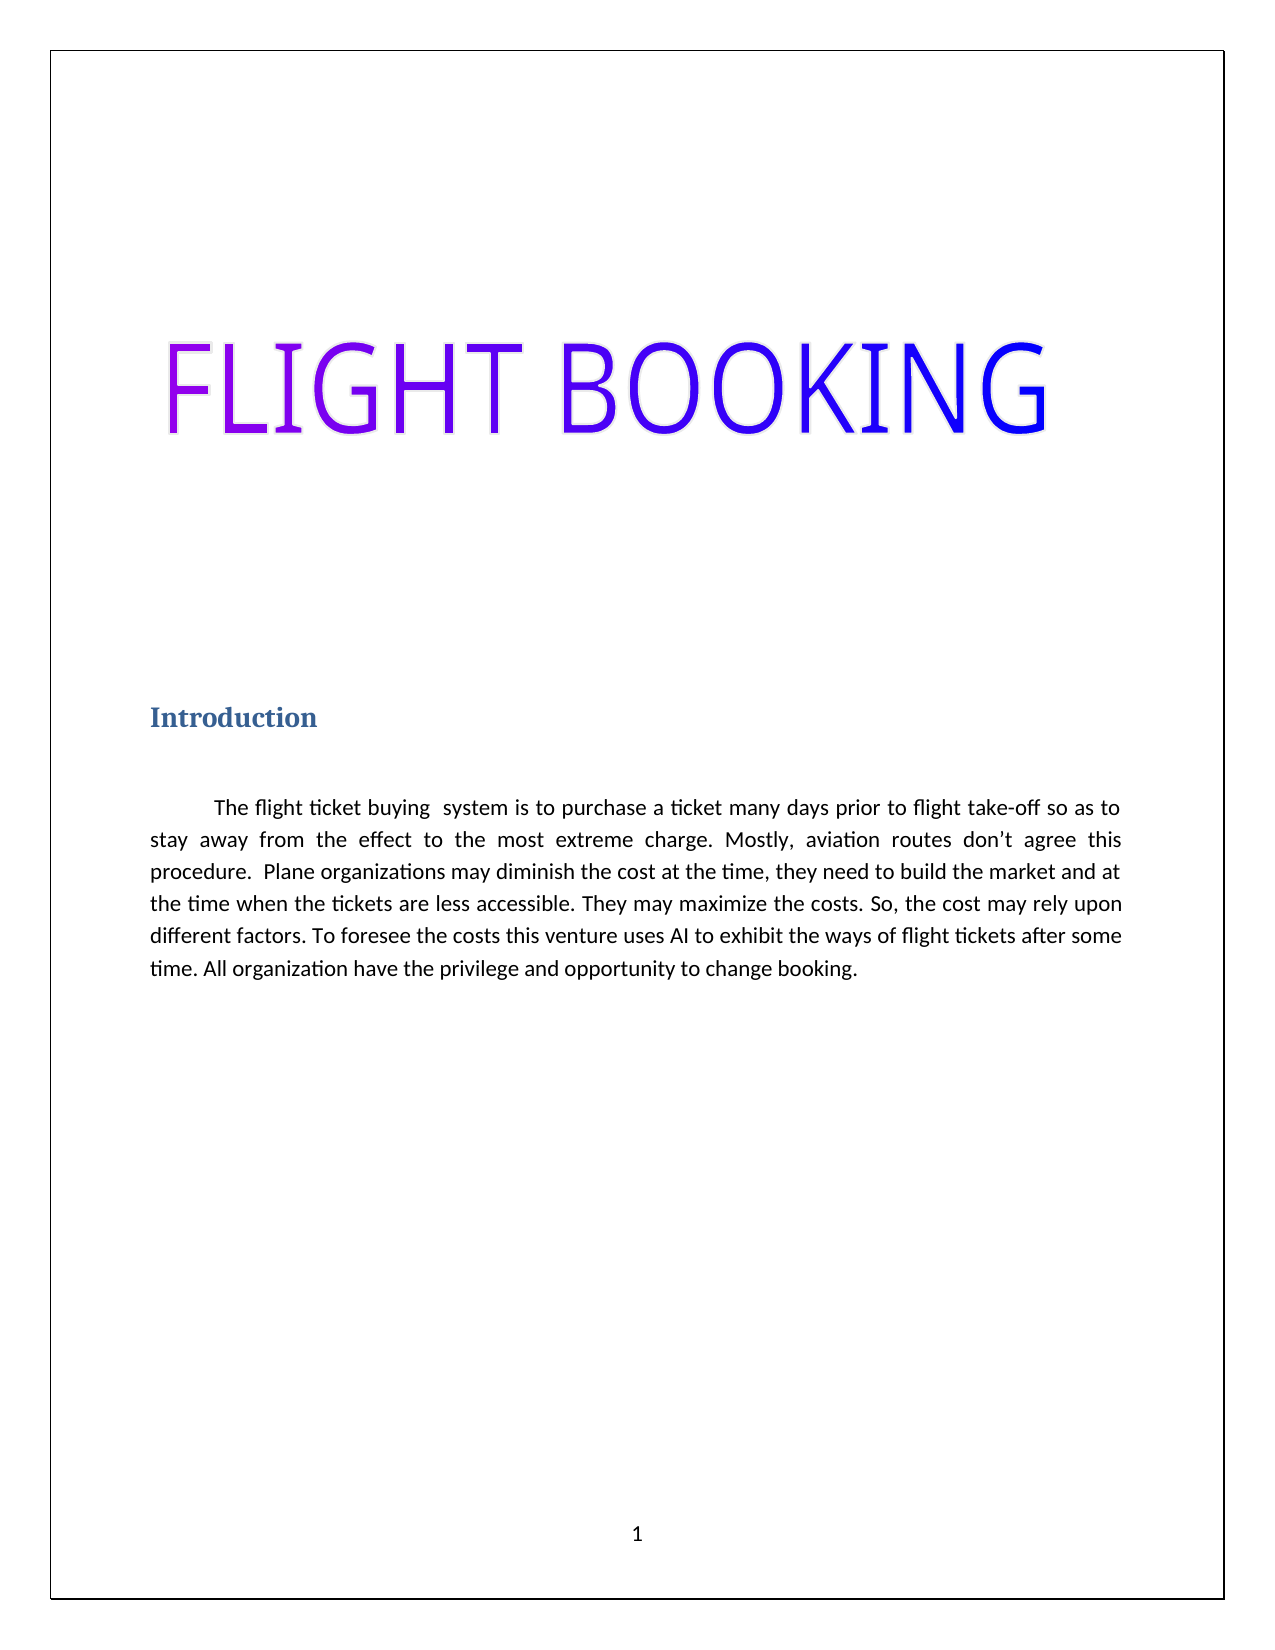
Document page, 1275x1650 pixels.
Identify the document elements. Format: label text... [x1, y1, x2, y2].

subtitle Introduction [150, 701, 1124, 735]
text The flight ticket buying system is to purchase a ticket many days prior to flight take-off so as to stay away from the effect to the most extreme charge. Mostly, aviation routes don’t agree this procedure. Plane organizations may diminish the cost at the time, they need to build the market and at the time when the tickets are less accessible. They may maximize the costs. So, the cost may rely upon different factors. To foresee the costs this venture uses AI to exhibit the ways of flight tickets after some time. All organization have the privilege and opportunity to change booking. [150, 793, 1124, 982]
